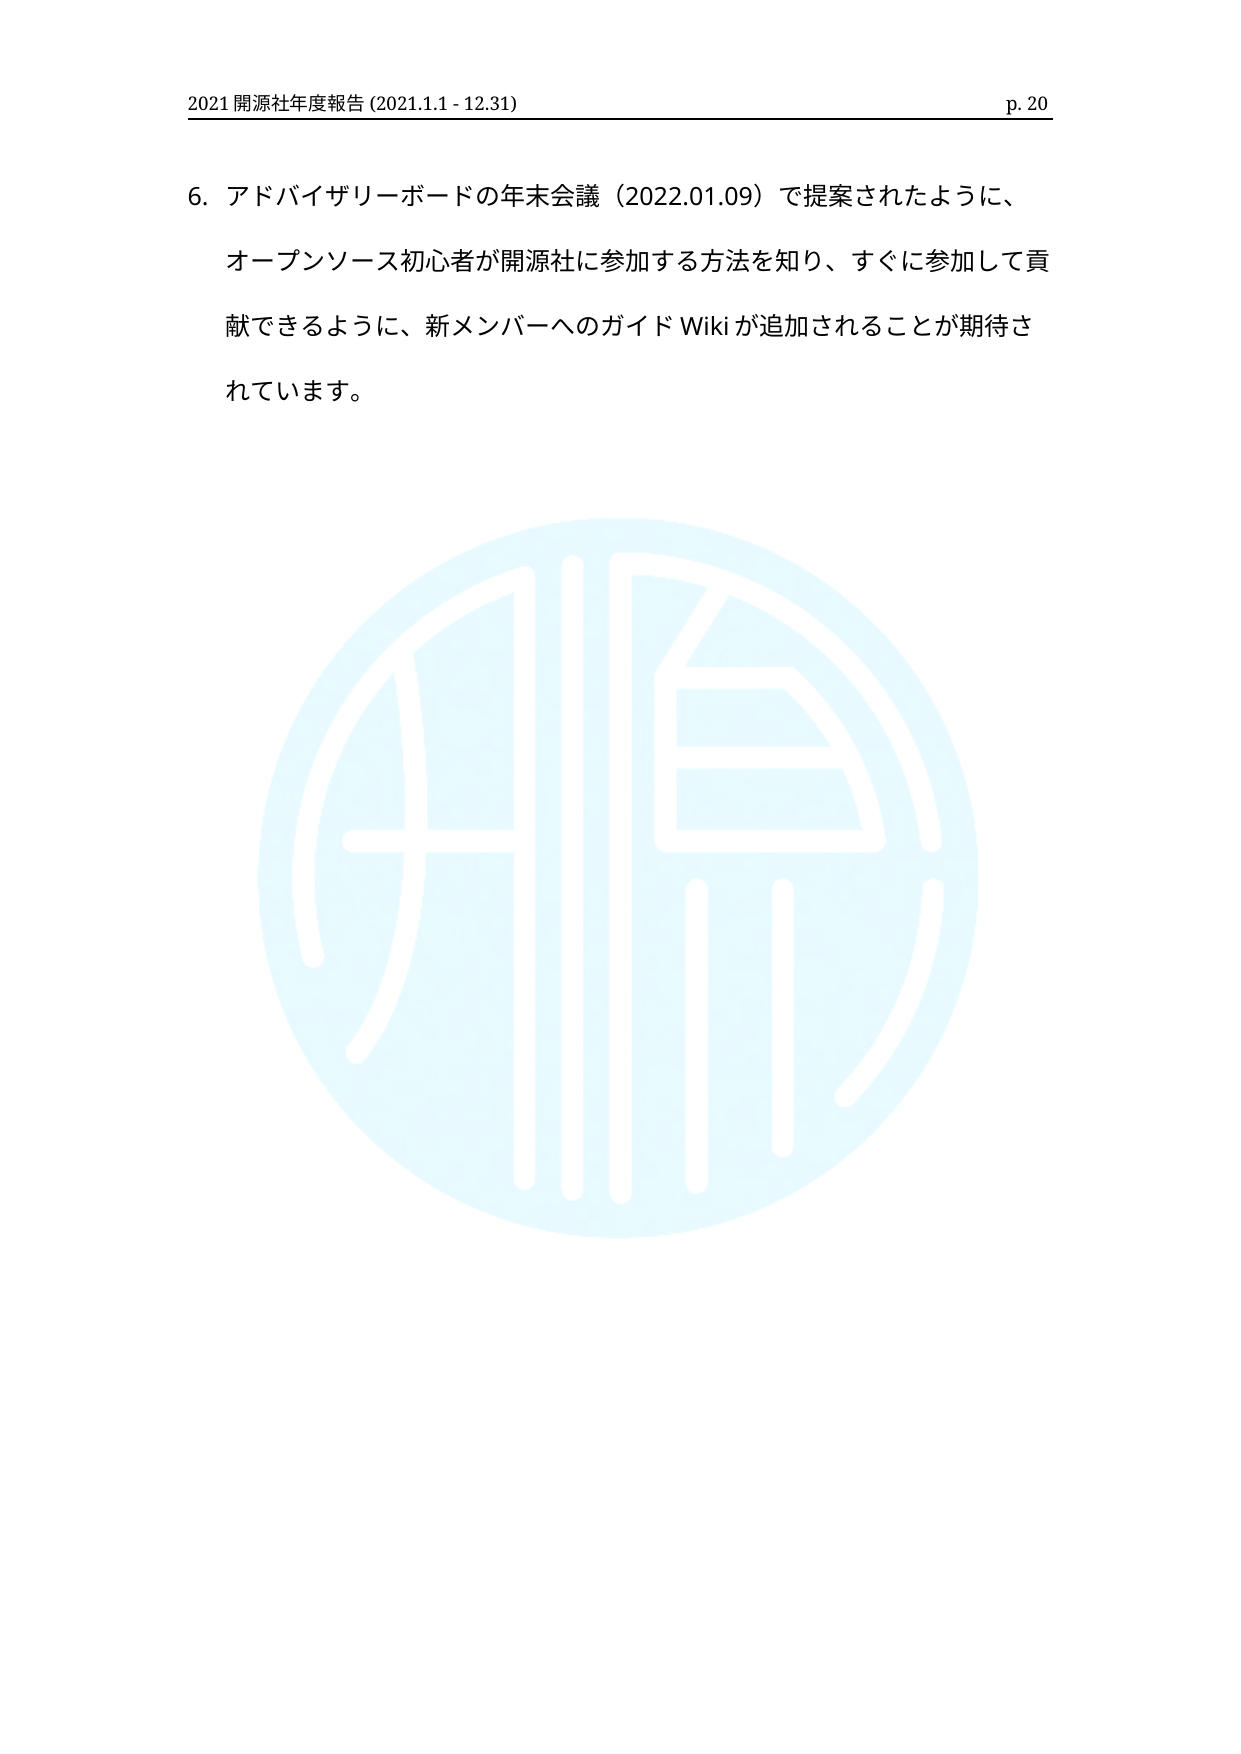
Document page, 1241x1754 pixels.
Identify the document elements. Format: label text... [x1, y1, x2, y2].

list アドバイザリーボードの年末会議（2022.01.09）で提案されたように、オープンソース初心者が開源社に参加する方法を知り、すぐに参加して貢献できるように、新メンバーへのガイドWikiが追加されることが期待されています。 [187, 162, 1053, 422]
